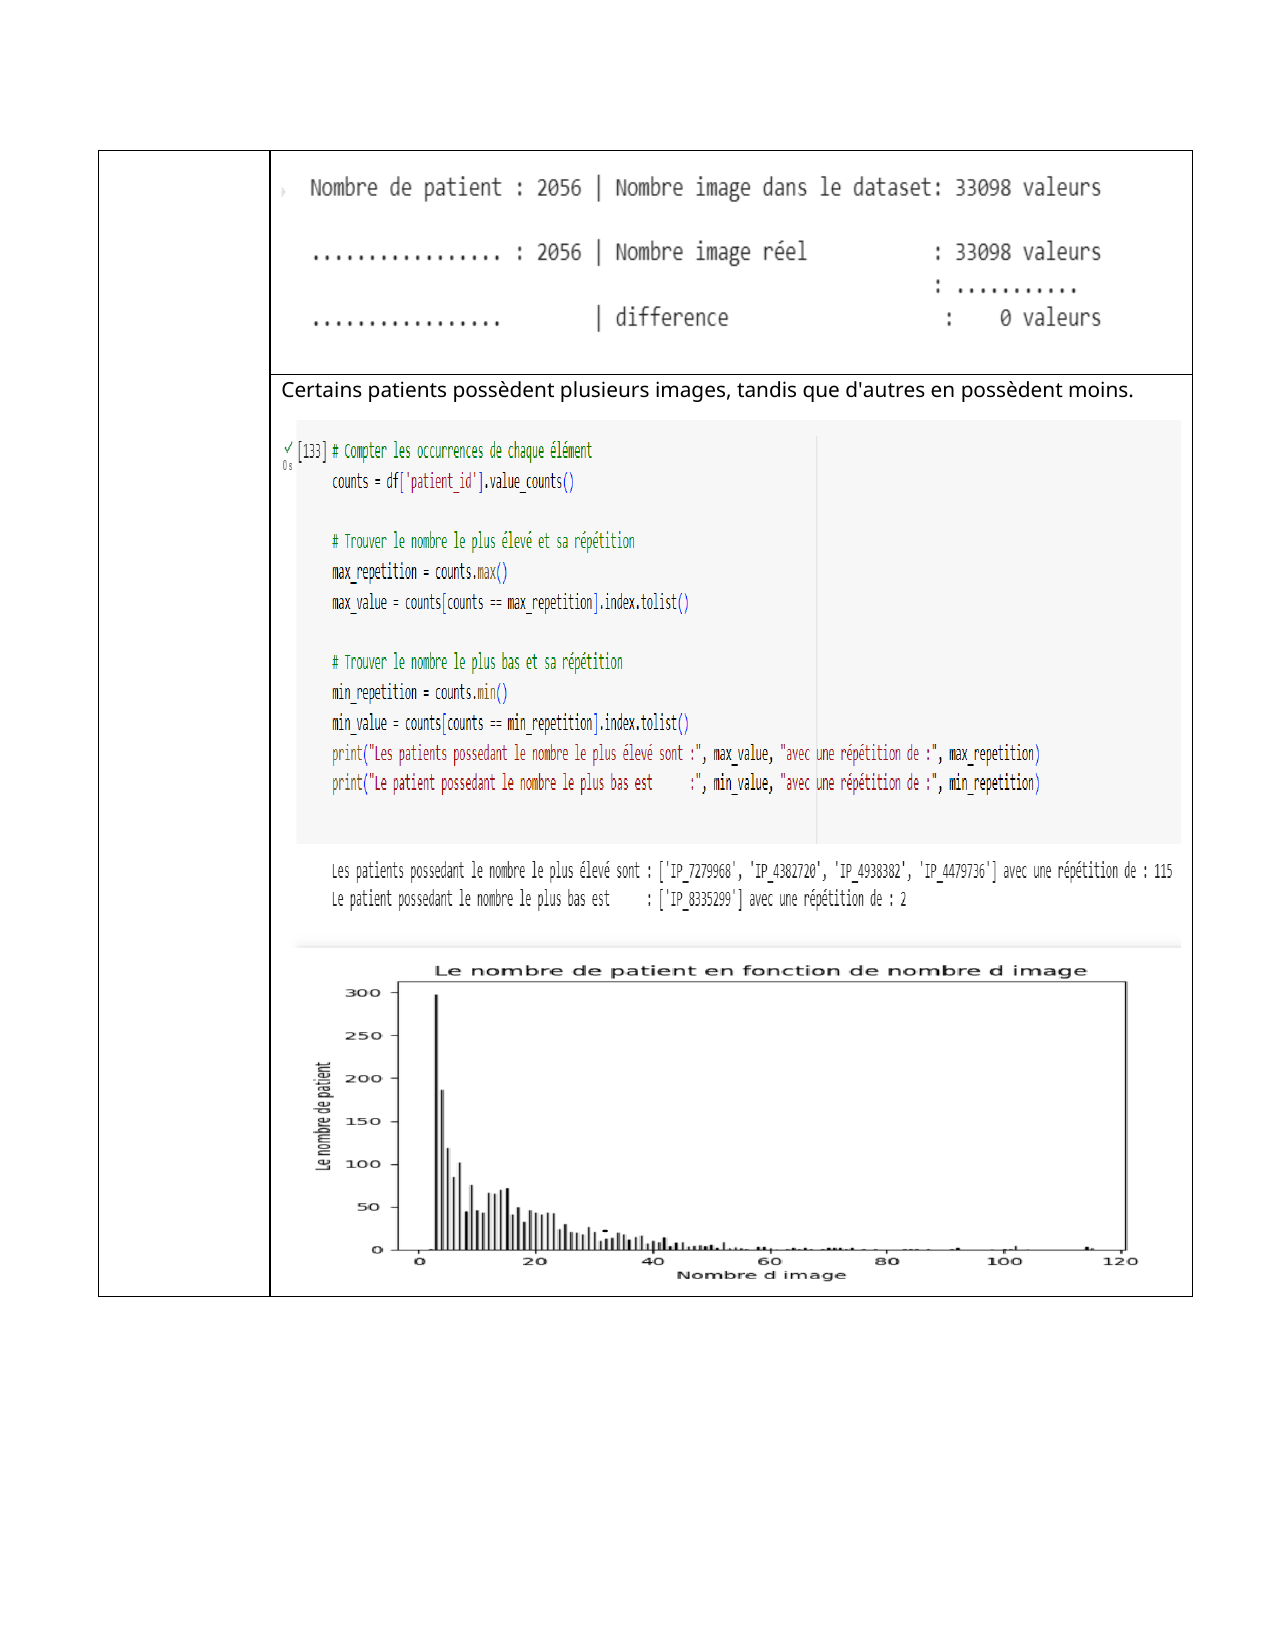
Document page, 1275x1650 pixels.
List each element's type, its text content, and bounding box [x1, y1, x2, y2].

table_cell Certains patients possèdent plusieurs images, tandis que d'autres en possèdent moins. [271, 375, 1192, 1296]
picture [281, 163, 1181, 362]
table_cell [271, 151, 1192, 374]
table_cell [99, 151, 269, 1296]
picture [281, 960, 1182, 1284]
picture [281, 420, 1182, 948]
